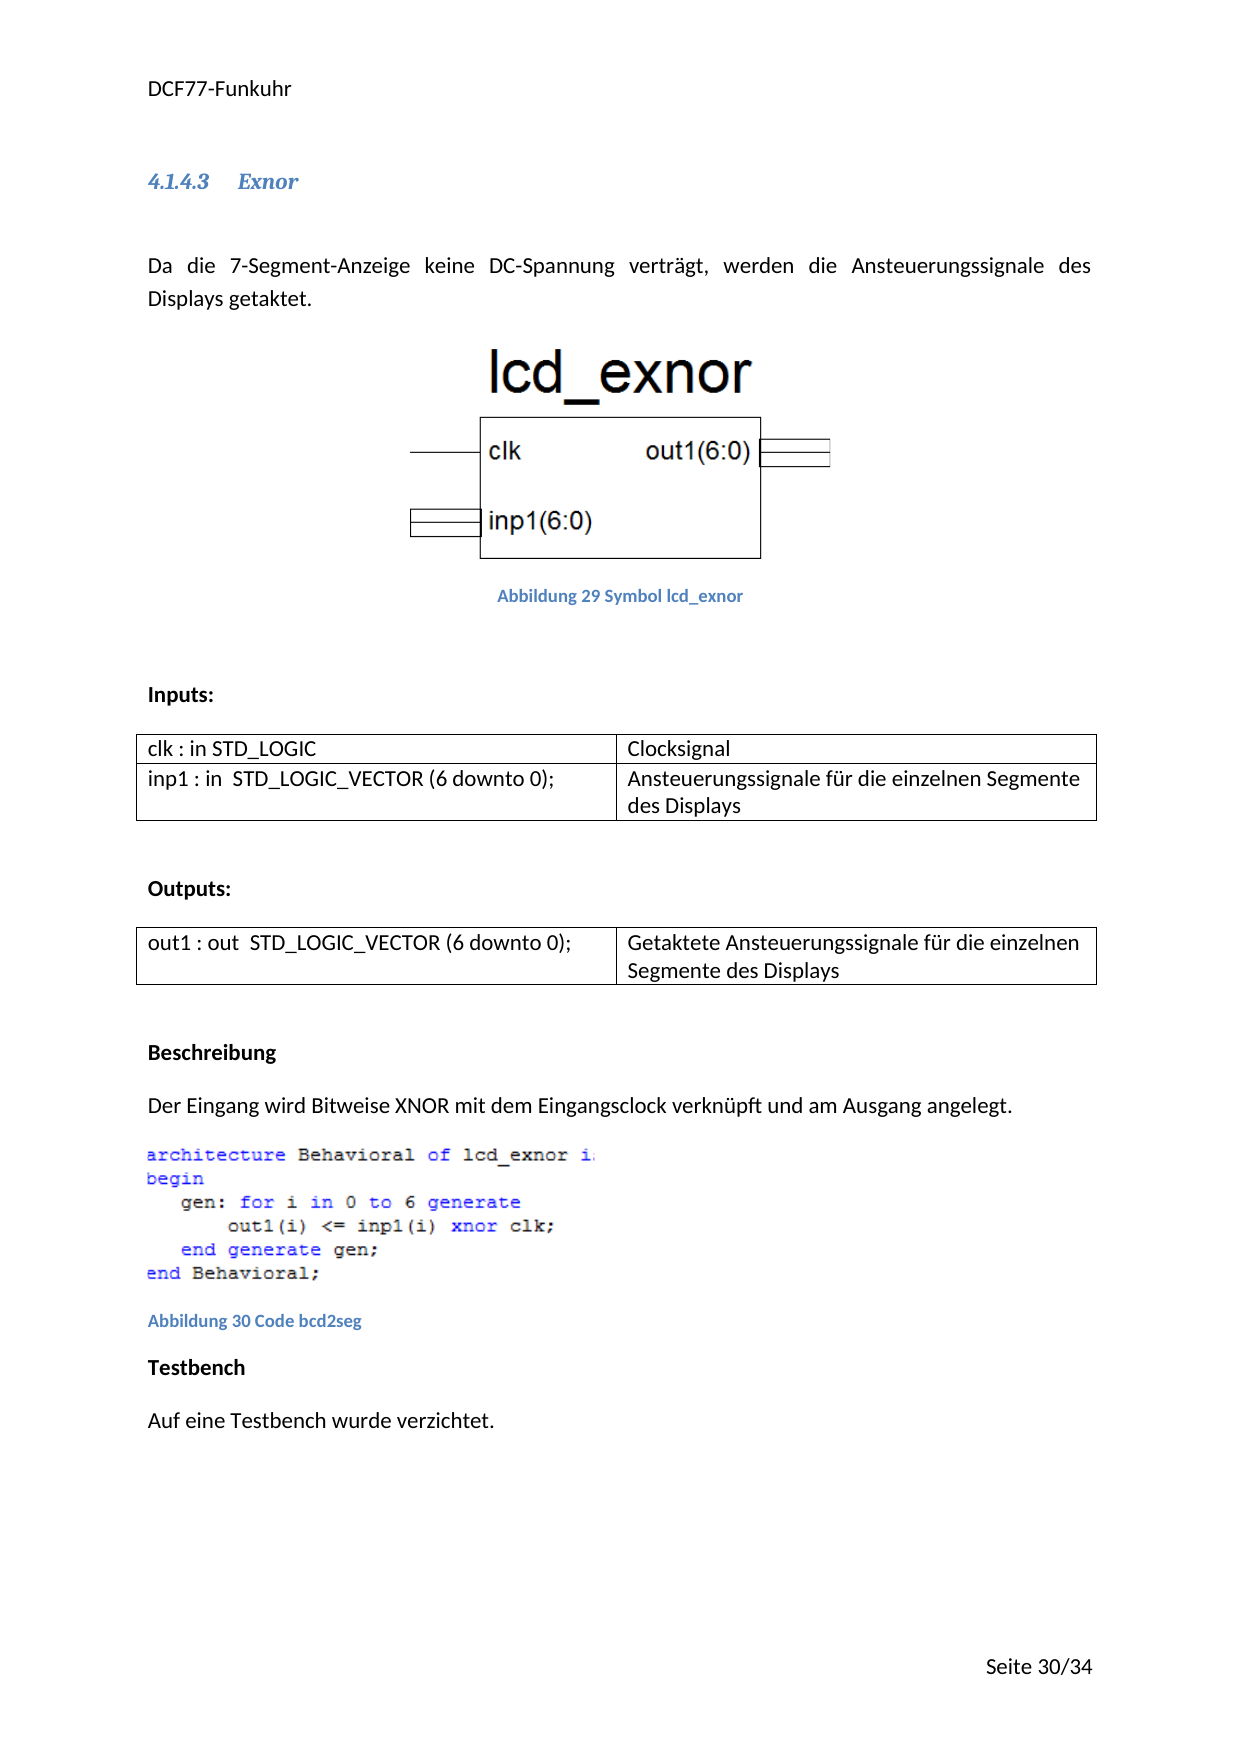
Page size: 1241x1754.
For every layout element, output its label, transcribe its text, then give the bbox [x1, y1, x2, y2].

picture [410, 336, 830, 559]
table_header out1 : out STD_LOGIC_VECTOR (6 downto 0); [137, 928, 616, 984]
table_header Getaktete Ansteuerungssignale für die einzelnen Segmente des Displays [617, 928, 1096, 984]
text Abbildung 30 Code bcd2seg [148, 1309, 1093, 1332]
subtitle Exnor [148, 168, 1093, 195]
text Auf eine Testbench wurde verzichtet. [148, 1406, 1093, 1434]
text Outputs: [148, 874, 1093, 902]
text Der Eingang wird Bitweise XNOR mit dem Eingangsclock verknüpft und am Ausgang angelegt. [148, 1091, 1093, 1119]
table_cell Ansteuerungssignale für die einzelnen Segmente des Displays [617, 764, 1096, 820]
text Inputs: [148, 681, 1093, 708]
table_header Clocksignal [617, 735, 1096, 763]
text Da die 7-Segment-Anzeige keine DC-Spannung verträgt, werden die Ansteuerungssignale des Displays getaktet. [148, 252, 1093, 312]
table_header clk : in STD_LOGIC [137, 735, 616, 763]
table_cell inp1 : in STD_LOGIC_VECTOR (6 downto 0); [137, 764, 616, 820]
text Abbildung 29 Symbol lcd_exnor [148, 584, 1093, 607]
text Beschreibung [148, 1038, 1093, 1066]
text Testbench [148, 1353, 1093, 1381]
picture [147, 1143, 595, 1285]
